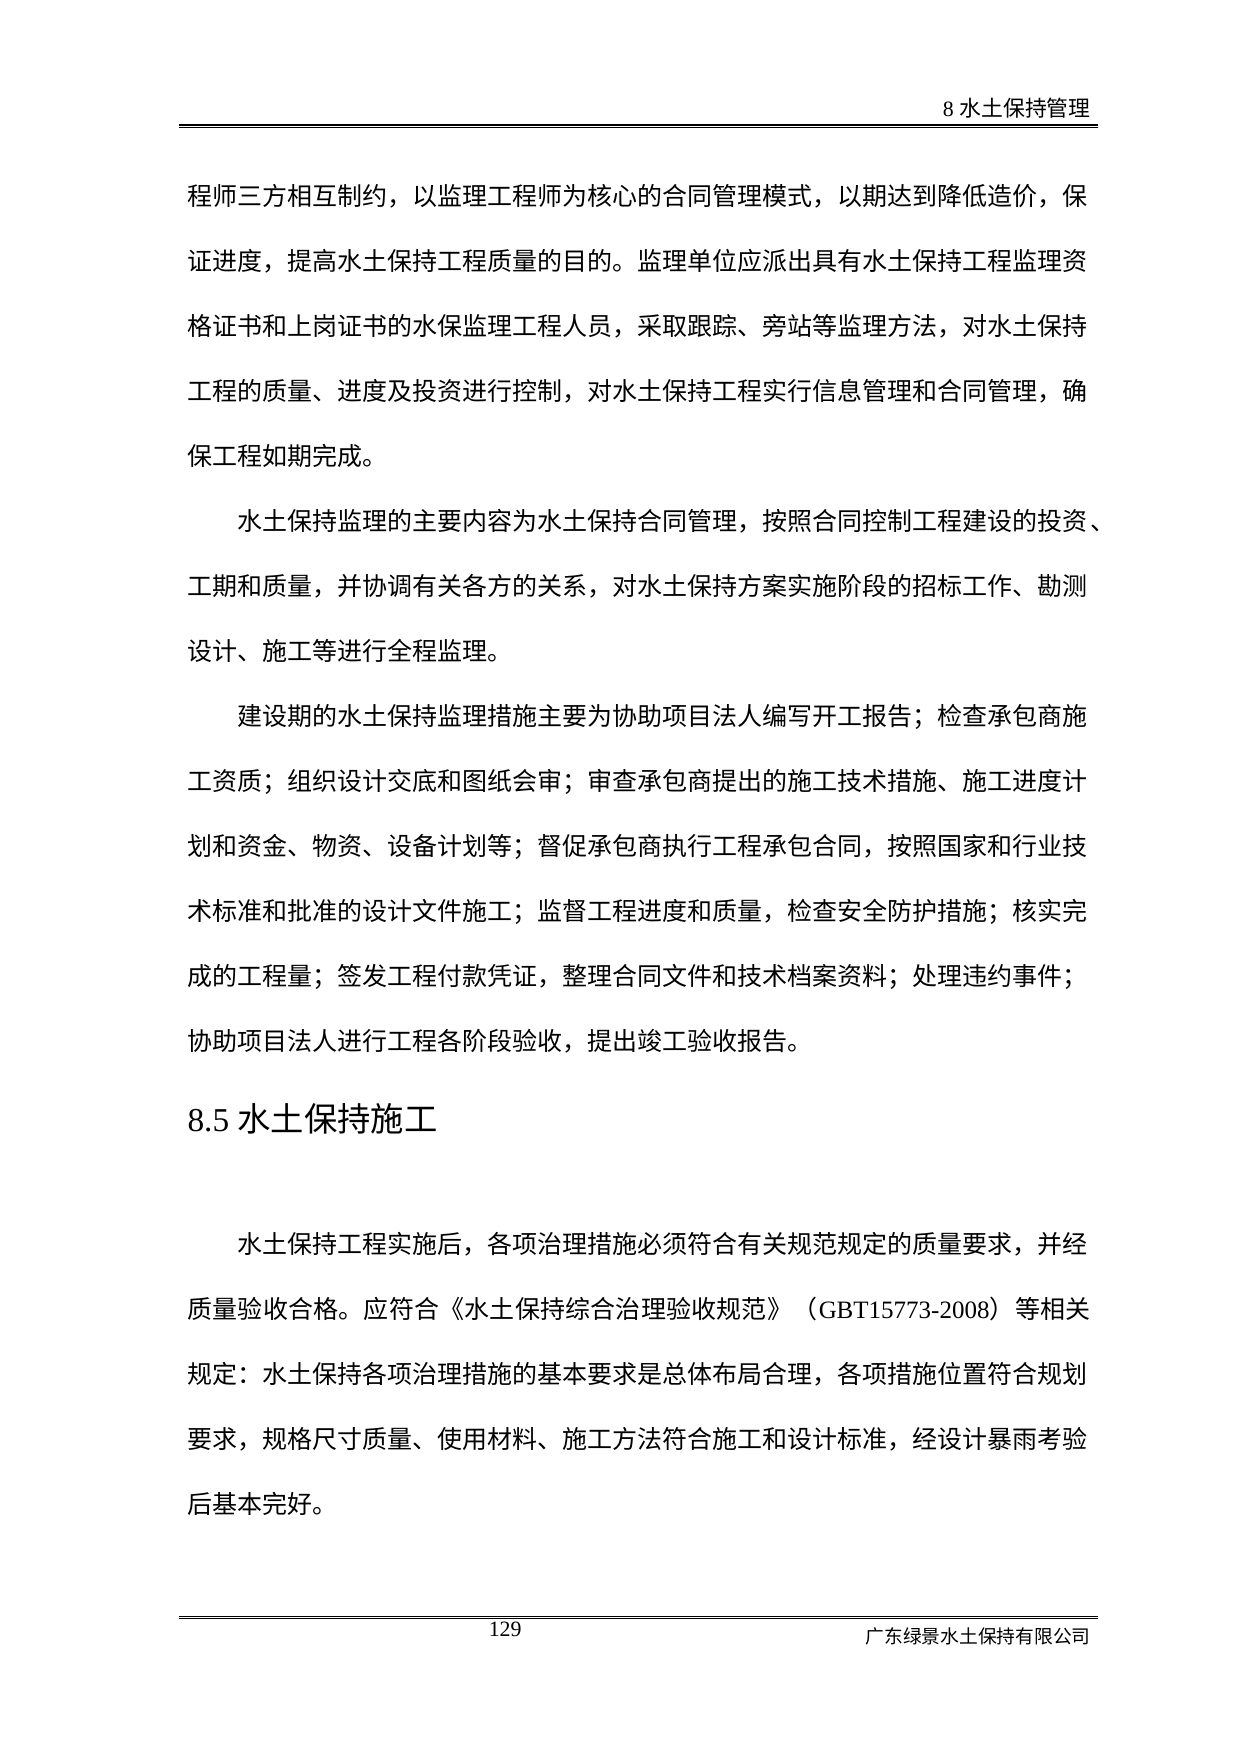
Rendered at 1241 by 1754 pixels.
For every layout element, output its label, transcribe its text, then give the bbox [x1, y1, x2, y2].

text 建设期的水土保持监理措施主要为协助项目法人编写开工报告；检查承包商施工资质；组织设计交底和图纸会审；审查承包商提出的施工技术措施、施工进度计划和资金、物资、设备计划等；督促承包商执行工程承包合同，按照国家和行业技术标准和批准的设计文件施工；监督工程进度和质量，检查安全防护措施；核实完成的工程量；签发工程付款凭证，整理合同文件和技术档案资料；处理违约事件；协助项目法人进行工程各阶段验收，提出竣工验收报告。 [187, 682, 1090, 1072]
subtitle 8.5 水土保持施工 [187, 1084, 1090, 1149]
text 水土保持监理的主要内容为水土保持合同管理，按照合同控制工程建设的投资、工期和质量，并协调有关各方的关系，对水土保持方案实施阶段的招标工作、勘测设计、施工等进行全程监理。 [187, 487, 1090, 682]
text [187, 162, 1090, 487]
text 水土保持工程实施后，各项治理措施必须符合有关规范规定的质量要求，并经质量验收合格。应符合《水土保持综合治理验收规范》（GBT15773-2008）等相关规定：水土保持各项治理措施的基本要求是总体布局合理，各项措施位置符合规划要求，规格尺寸质量、使用材料、施工方法符合施工和设计标准，经设计暴雨考验后基本完好。 [187, 1210, 1090, 1535]
